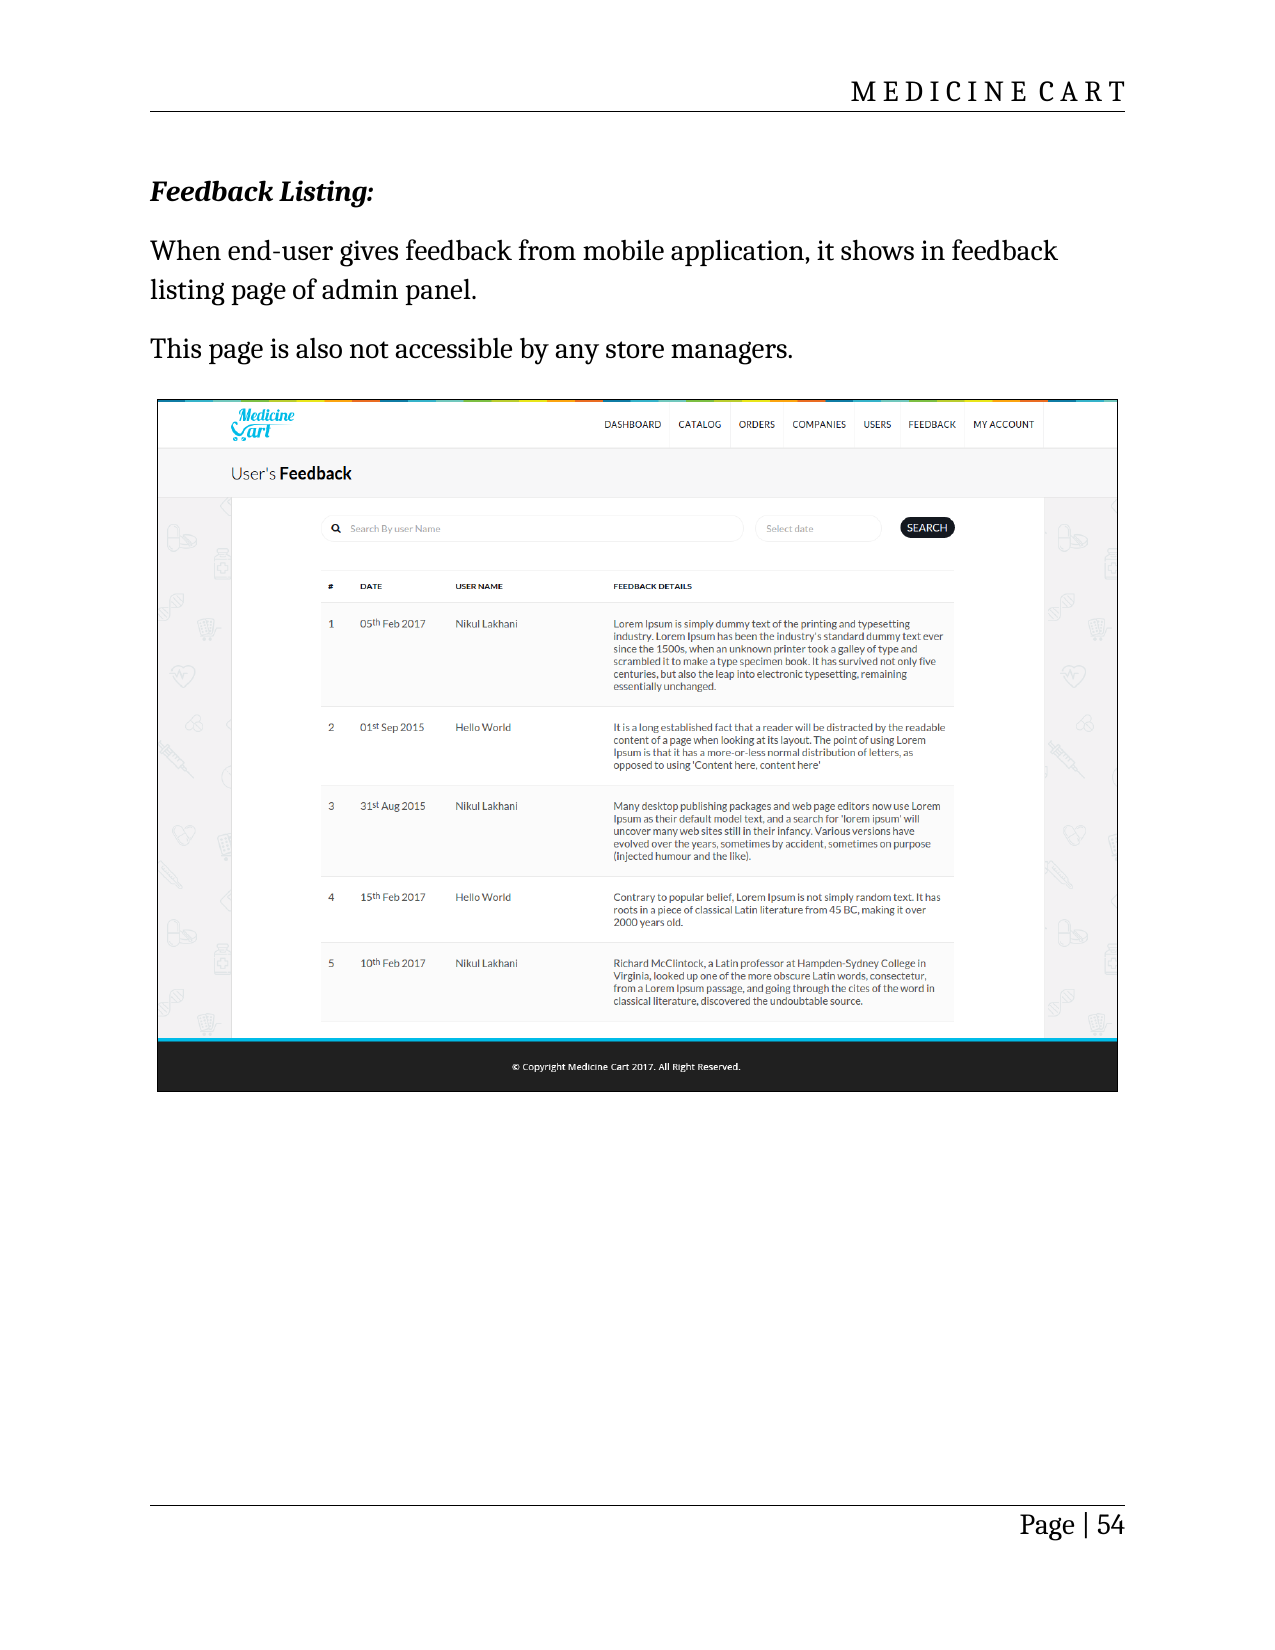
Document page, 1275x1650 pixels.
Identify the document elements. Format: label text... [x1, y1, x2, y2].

subtitle Feedback Listing: [150, 175, 1125, 208]
text This page is also not accessible by any store managers. [150, 332, 1125, 366]
picture [158, 1042, 1117, 1091]
picture [158, 400, 1117, 1037]
text When end-user gives feedback from mobile application, it shows in feedback listing page of admin panel. [150, 234, 1125, 306]
